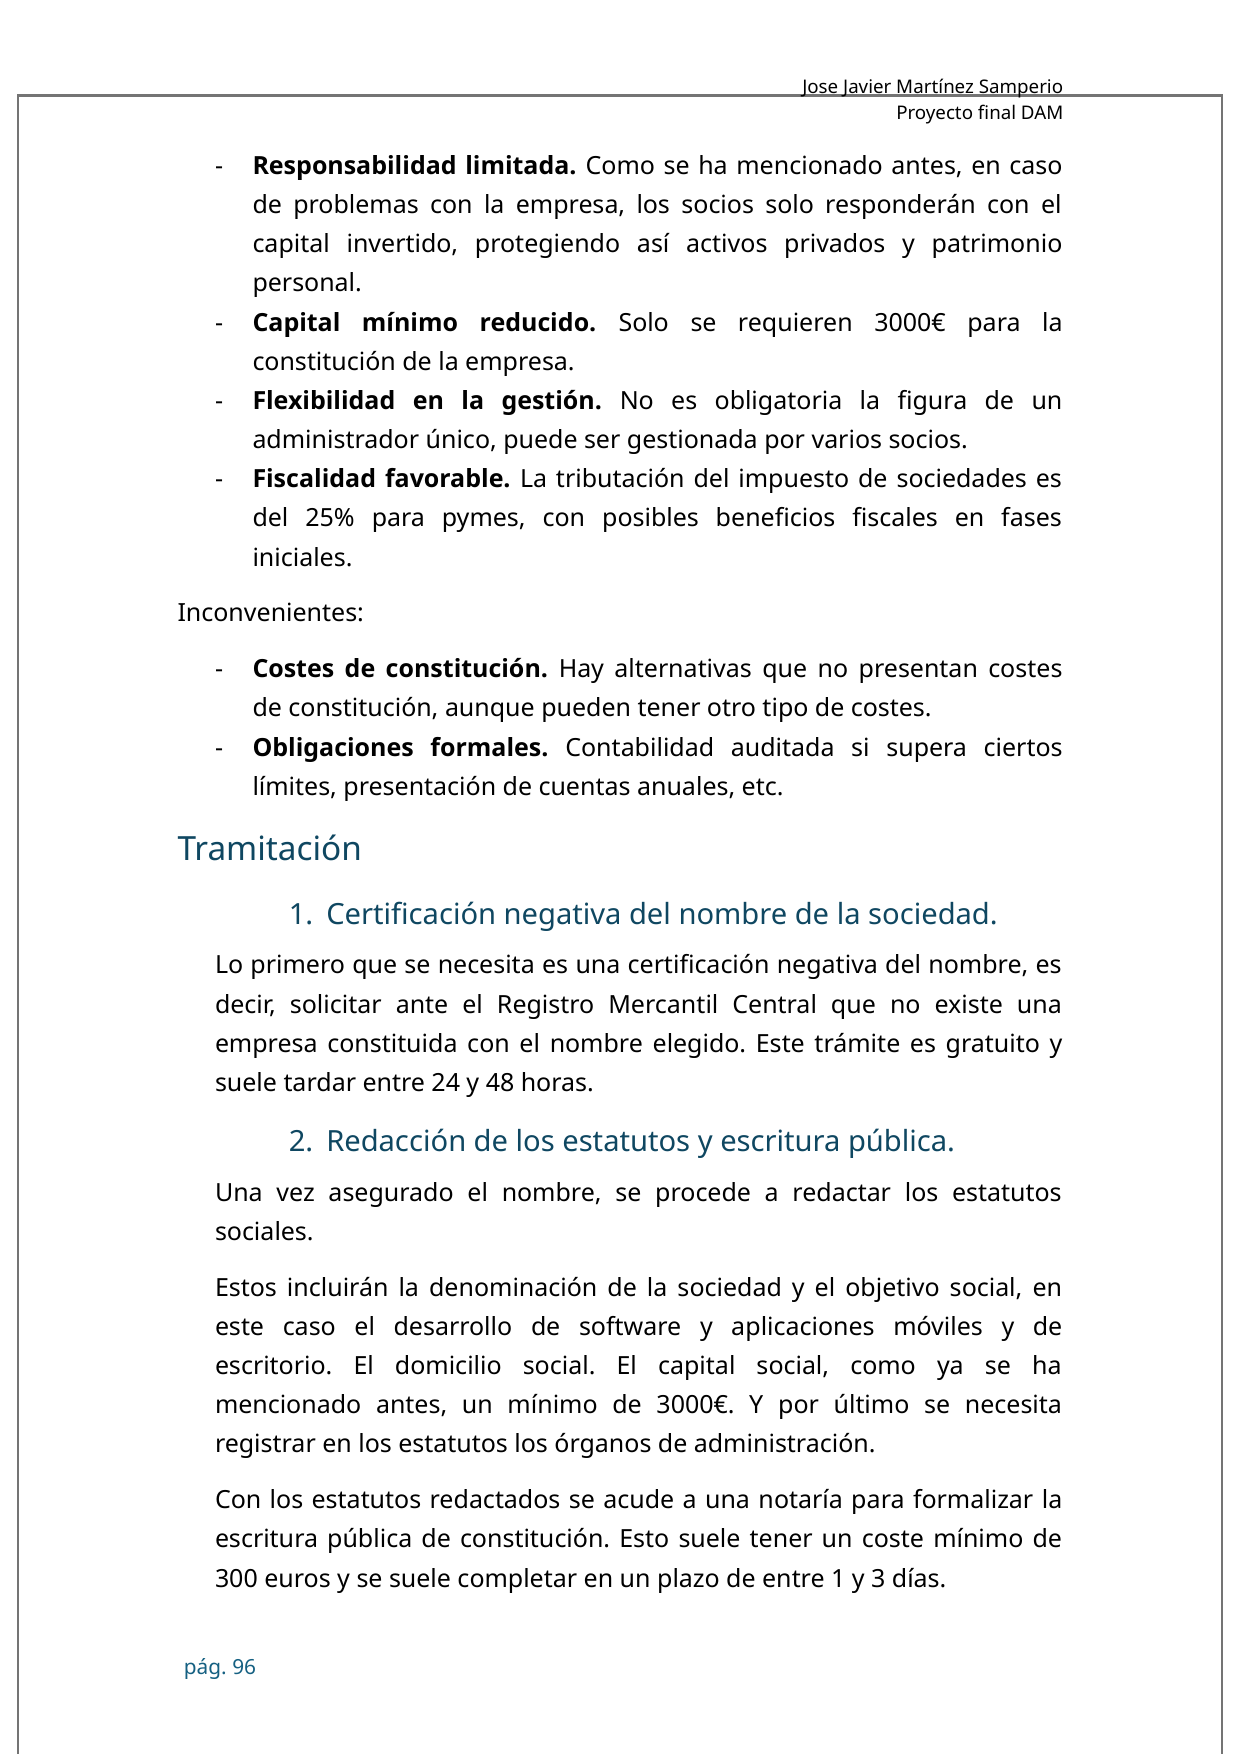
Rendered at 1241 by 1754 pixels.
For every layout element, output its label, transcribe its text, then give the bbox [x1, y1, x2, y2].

list Obligaciones formales. Contabilidad auditada si supera ciertos límites, presentación de cuentas anuales, etc. [215, 729, 1063, 802]
list Fiscalidad favorable. La tributación del impuesto de sociedades es del 25% para pymes, con posibles beneficios fiscales en fases iniciales. [215, 461, 1063, 573]
list Costes de constitución. Hay alternativas que no presentan costes de constitución, aunque pueden tener otro tipo de costes. [215, 651, 1063, 724]
list Flexibilidad en la gestión. No es obligatoria la figura de un administrador único, puede ser gestionada por varios socios. [215, 383, 1063, 456]
subtitle Redacción de los estatutos y escritura pública. [288, 1120, 1063, 1160]
list Capital mínimo reducido. Solo se requieren 3000€ para la constitución de la empresa. [215, 304, 1063, 377]
text Inconvenientes: [177, 595, 1063, 629]
text Lo primero que se necesita es una certificación negativa del nombre, es decir, solicitar ante el Registro Mercantil Central que no existe una empresa constituida con el nombre elegido. Este trámite es gratuito y suele tardar entre 24 y 48 horas. [215, 947, 1063, 1099]
text Estos incluirán la denominación de la sociedad y el objetivo social, en este caso el desarrollo de software y aplicaciones móviles y de escritorio. El domicilio social. El capital social, como ya se ha mencionado antes, un mínimo de 3000€. Y por último se necesita registrar en los estatutos los órganos de administración. [215, 1269, 1063, 1460]
subtitle Certificación negativa del nombre de la sociedad. [288, 893, 1063, 933]
text Con los estatutos redactados se acude a una notaría para formalizar la escritura pública de constitución. Esto suele tener un coste mínimo de 300 euros y se suele completar en un plazo de entre 1 y 3 días. [215, 1482, 1063, 1594]
subtitle Tramitación [177, 824, 1063, 870]
list Responsabilidad limitada. Como se ha mencionado antes, en caso de problemas con la empresa, los socios solo responderán con el capital invertido, protegiendo así activos privados y patrimonio personal. [215, 148, 1063, 299]
text Una vez asegurado el nombre, se procede a redactar los estatutos sociales. [215, 1174, 1063, 1248]
